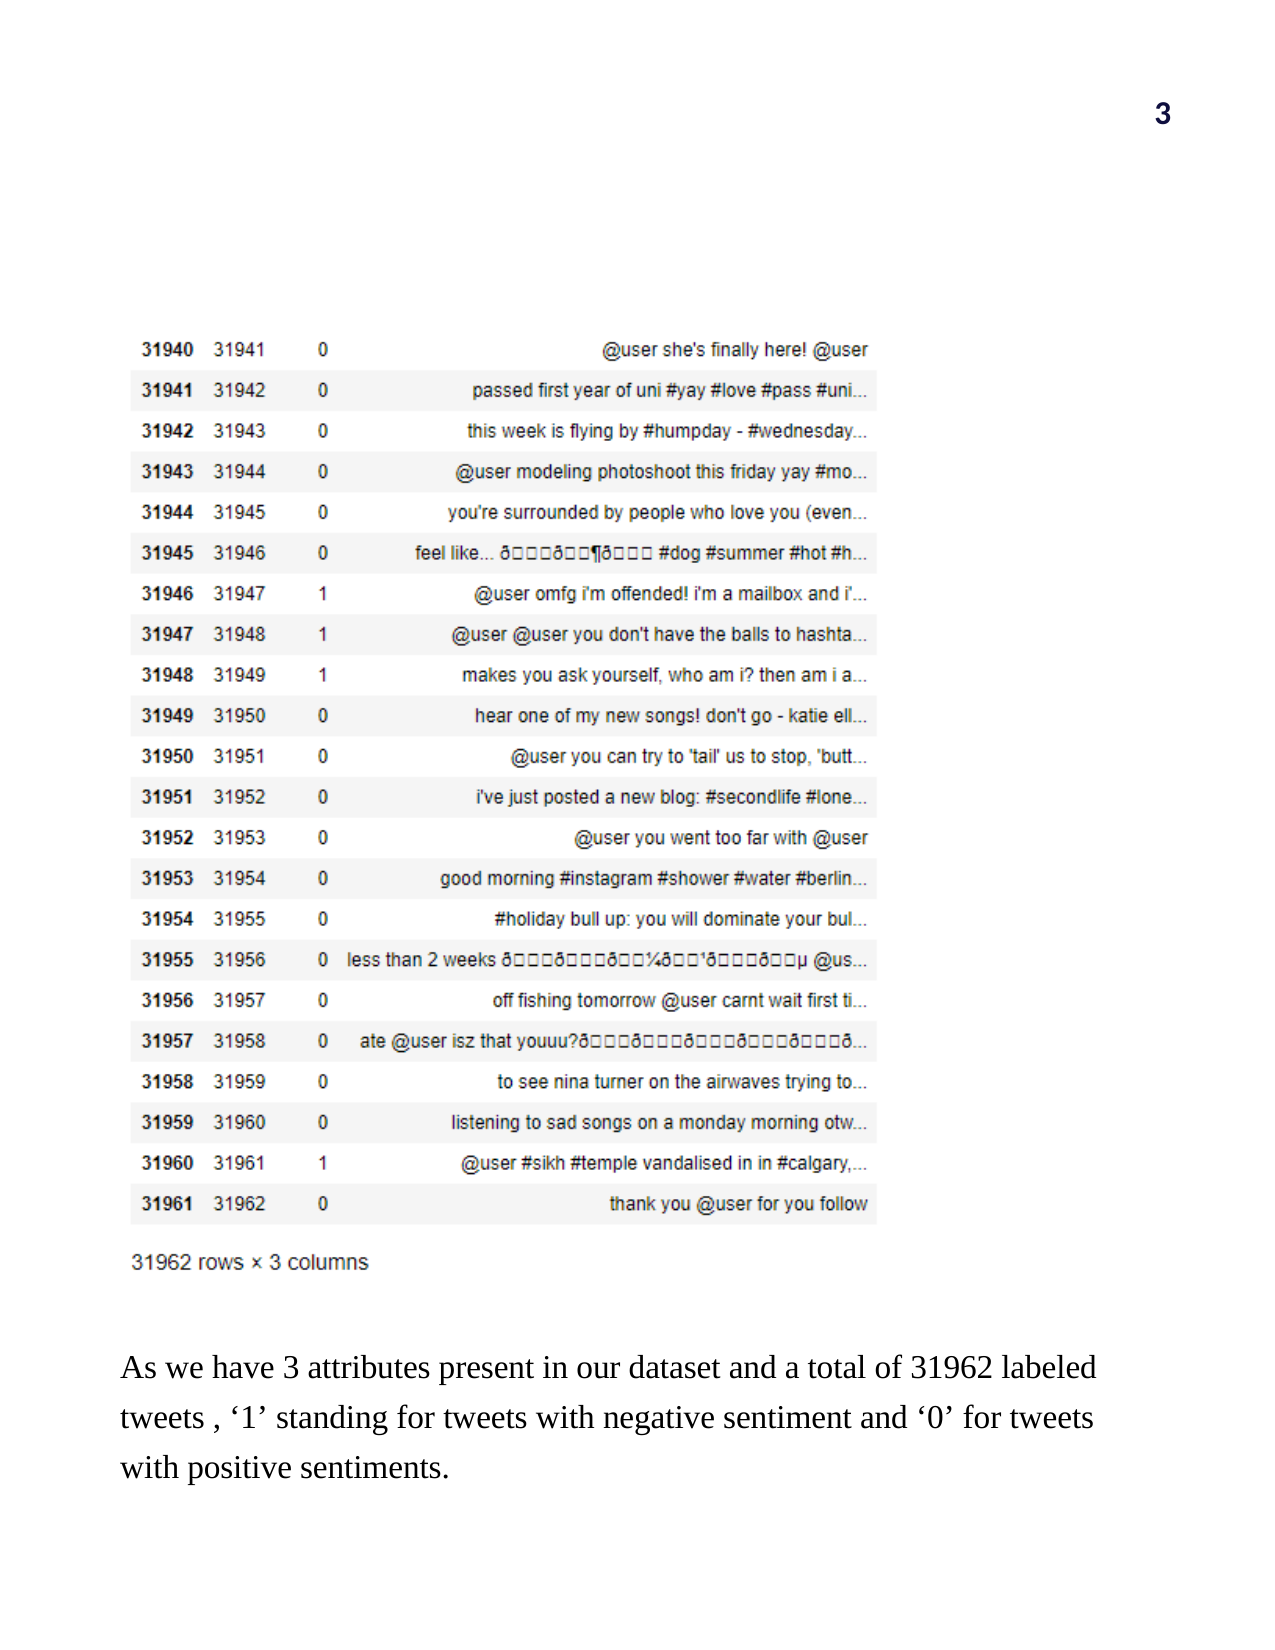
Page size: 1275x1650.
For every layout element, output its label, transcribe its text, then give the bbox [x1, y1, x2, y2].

text As we have 3 attributes present in our dataset and a total of 31962 labeled tweets , ‘1’ standing for tweets with negative sentiment and ‘0’ for tweets with positive sentiments. [120, 1336, 1155, 1486]
picture [120, 333, 888, 1281]
